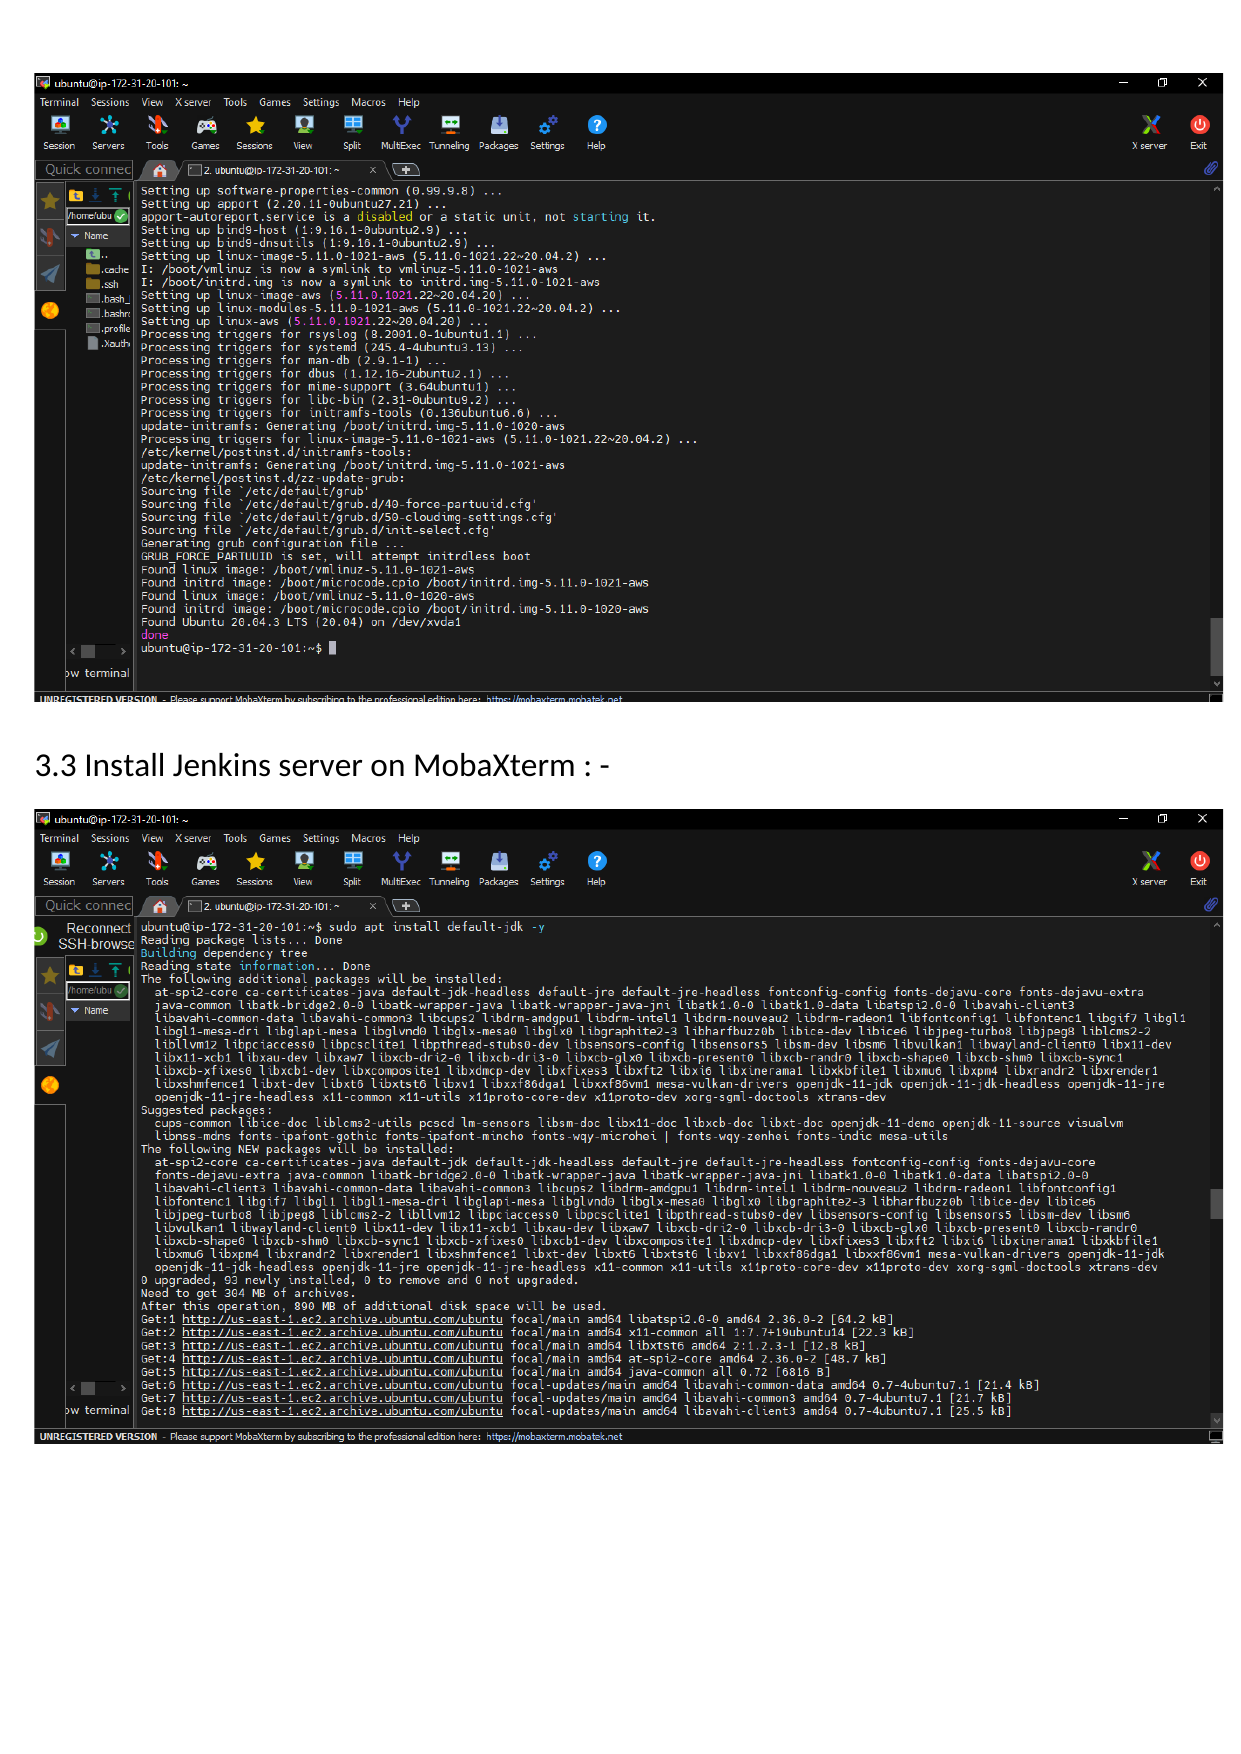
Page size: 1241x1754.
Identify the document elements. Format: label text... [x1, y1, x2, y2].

text 3.3 Install Jenkins server on MobaXterm : - [34, 744, 1224, 784]
picture [34, 73, 1224, 702]
picture [34, 809, 1224, 1444]
